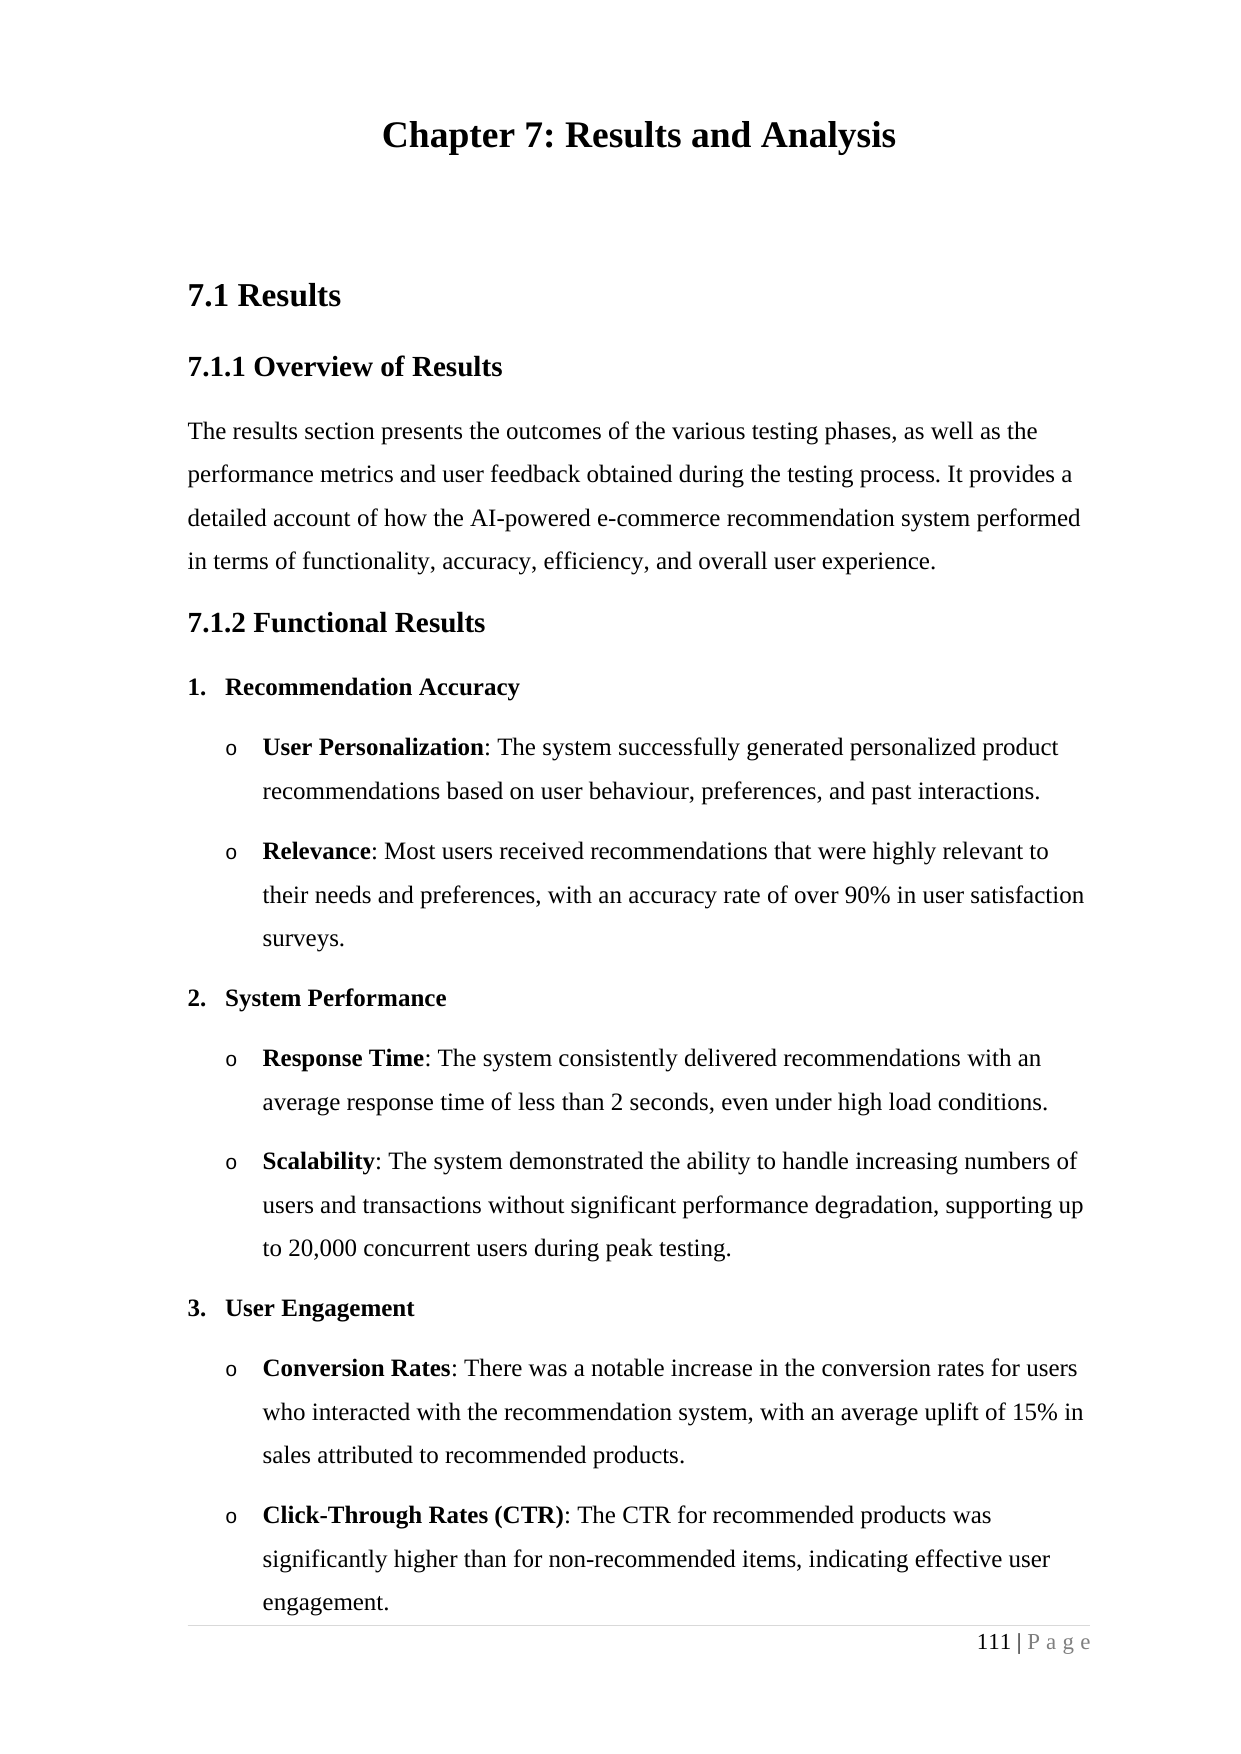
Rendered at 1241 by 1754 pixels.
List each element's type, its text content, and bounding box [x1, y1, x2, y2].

list Response Time: The system consistently delivered recommendations with an average response time of less than 2 seconds, even under high load conditions. [225, 1043, 1090, 1115]
list User Engagement [187, 1293, 1090, 1322]
list Scalability: The system demonstrated the ability to handle increasing numbers of users and transactions without significant performance degradation, supporting up to 20,000 concurrent users during peak testing. [225, 1146, 1090, 1262]
text The results section presents the outcomes of the various testing phases, as well as the performance metrics and user feedback obtained during the testing process. It provides a detailed account of how the AI-powered e-commerce recommendation system performed in terms of functionality, accuracy, efficiency, and overall user experience. [187, 416, 1090, 574]
text Chapter 7: Results and Analysis [187, 112, 1090, 156]
list Relevance: Most users received recommendations that were highly relevant to their needs and preferences, with an accuracy rate of over 90% in user satisfaction surveys. [225, 836, 1090, 952]
text 7.1.2 Functional Results [187, 606, 1090, 639]
text 7.1.1 Overview of Results [187, 349, 1090, 383]
list User Personalization: The system successfully generated personalized product recommendations based on user behaviour, preferences, and past interactions. [225, 732, 1090, 805]
list System Performance [187, 983, 1090, 1012]
list Conversion Rates: There was a notable increase in the conversion rates for users who interacted with the recommendation system, with an average uplift of 15% in sales attributed to recommended products. [225, 1353, 1090, 1469]
text 7.1 Results [187, 275, 1090, 313]
list Recommendation Accuracy [187, 672, 1090, 701]
list Click-Through Rates (CTR): The CTR for recommended products was significantly higher than for non-recommended items, indicating effective user engagement. [225, 1500, 1090, 1616]
